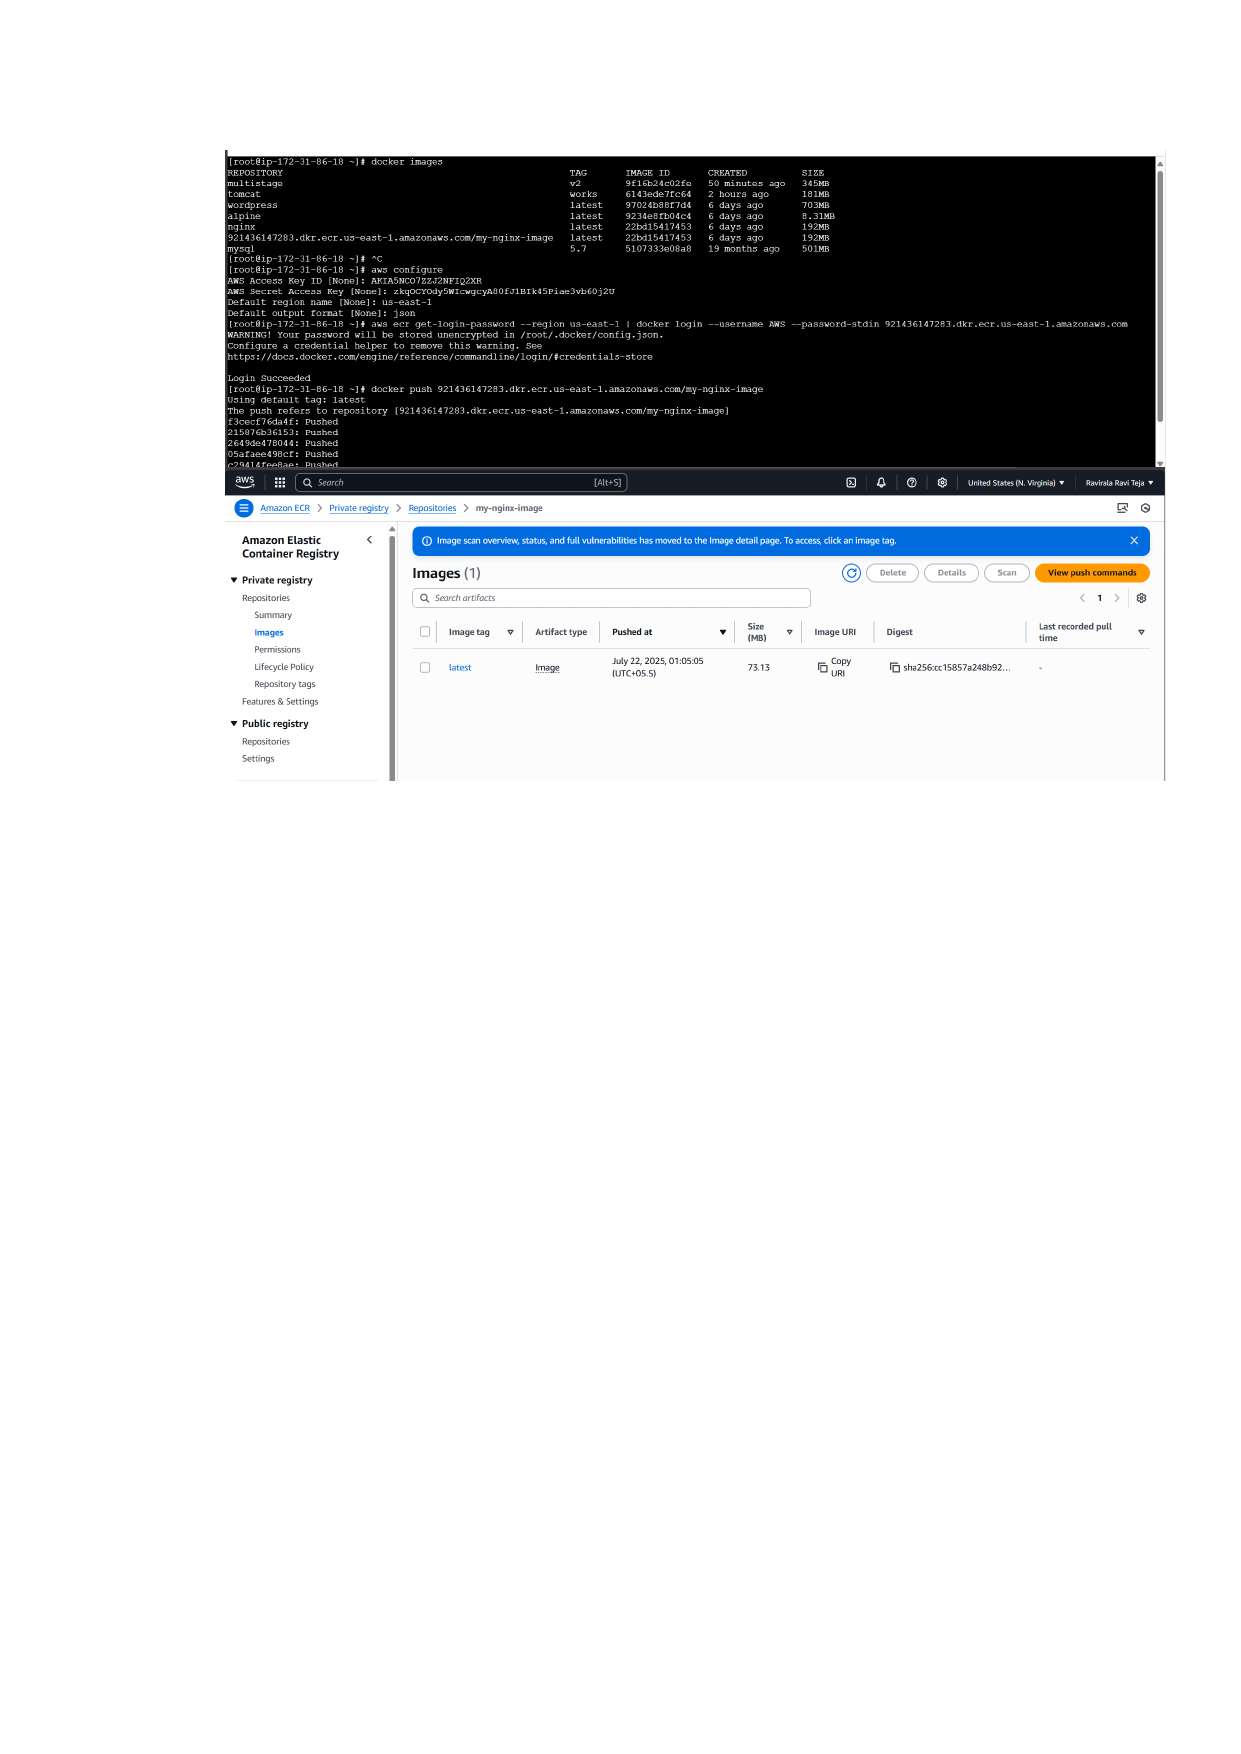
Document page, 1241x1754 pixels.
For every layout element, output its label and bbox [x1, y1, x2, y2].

picture [225, 150, 1166, 781]
